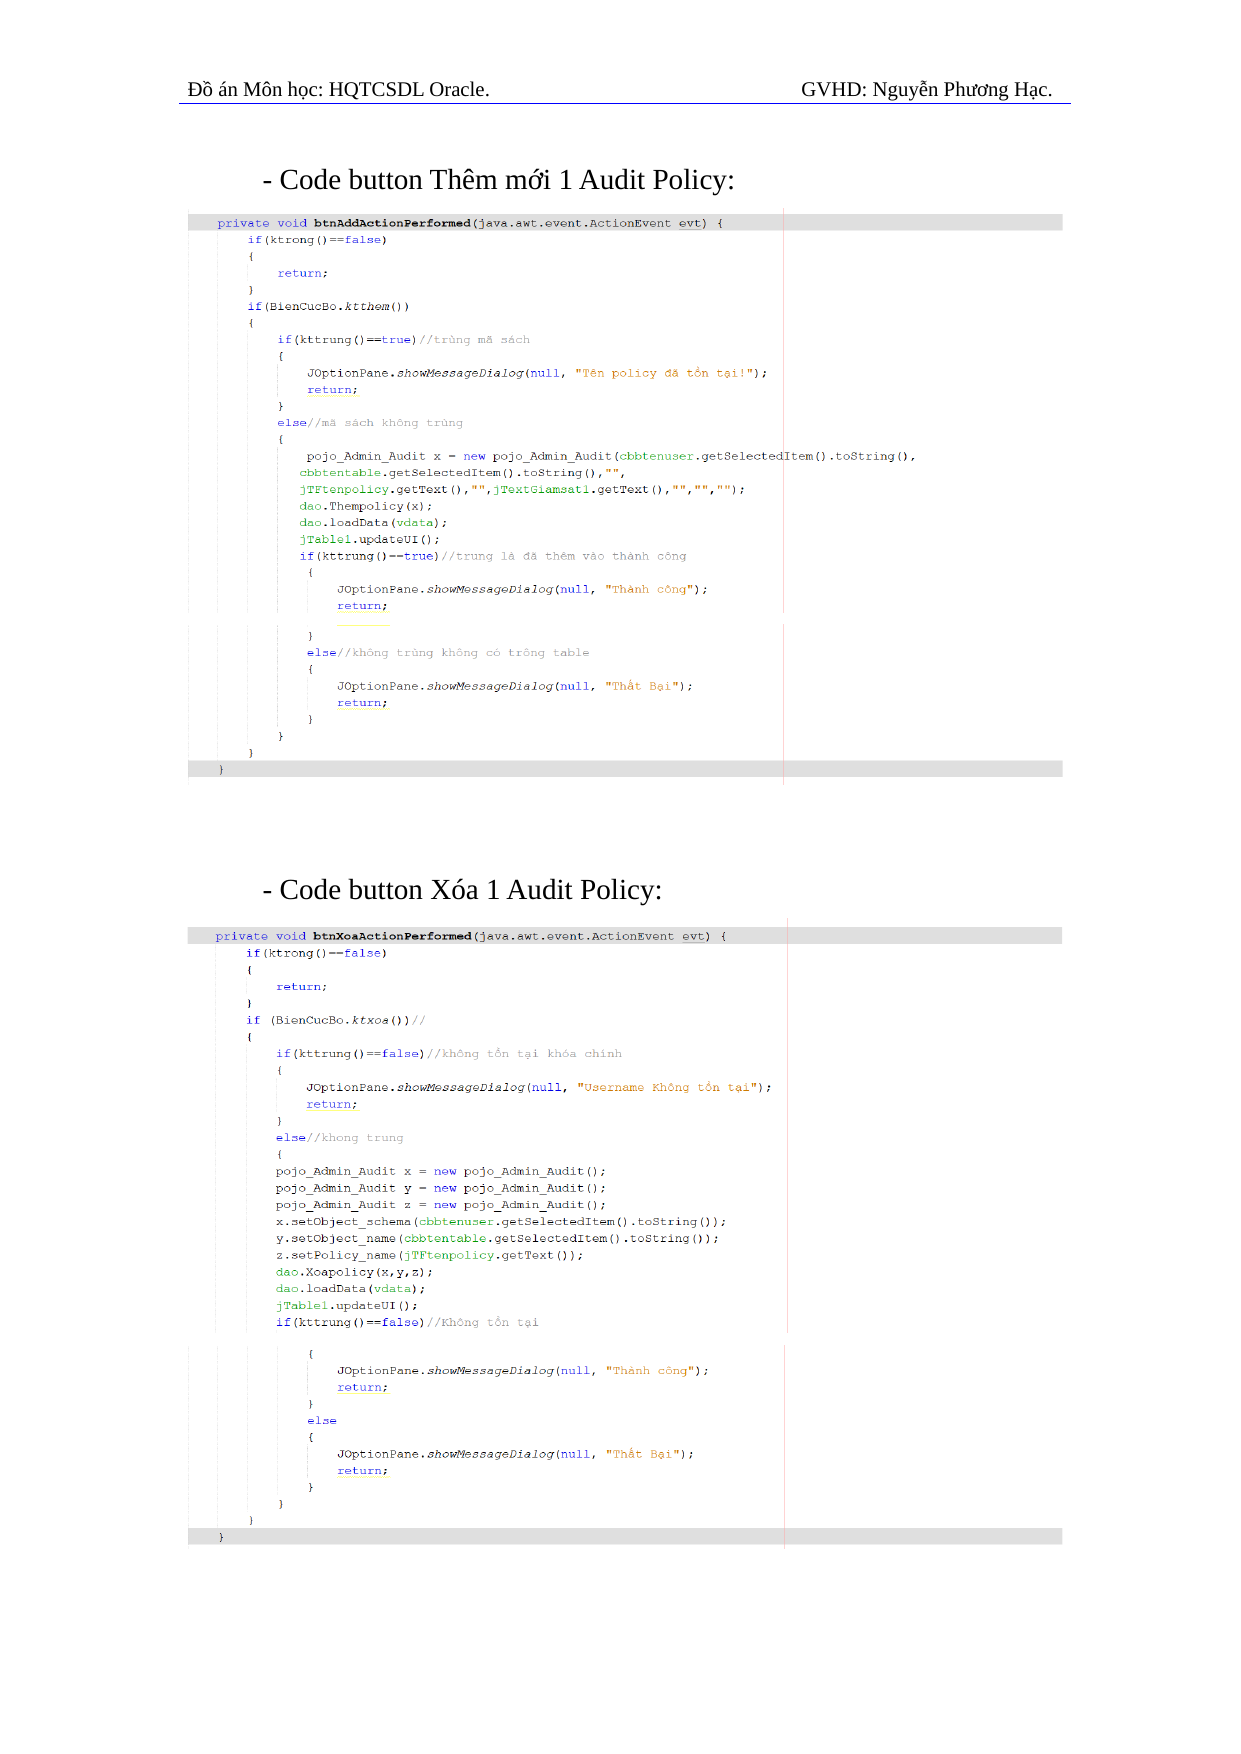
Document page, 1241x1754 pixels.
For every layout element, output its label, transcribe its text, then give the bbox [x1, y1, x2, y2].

picture [187, 208, 1063, 613]
picture [187, 624, 1063, 785]
text - Code button Xóa 1 Audit Policy: [187, 872, 1062, 906]
picture [187, 918, 1063, 1333]
picture [187, 1345, 1063, 1549]
text - Code button Thêm mới 1 Audit Policy: [187, 162, 1062, 196]
